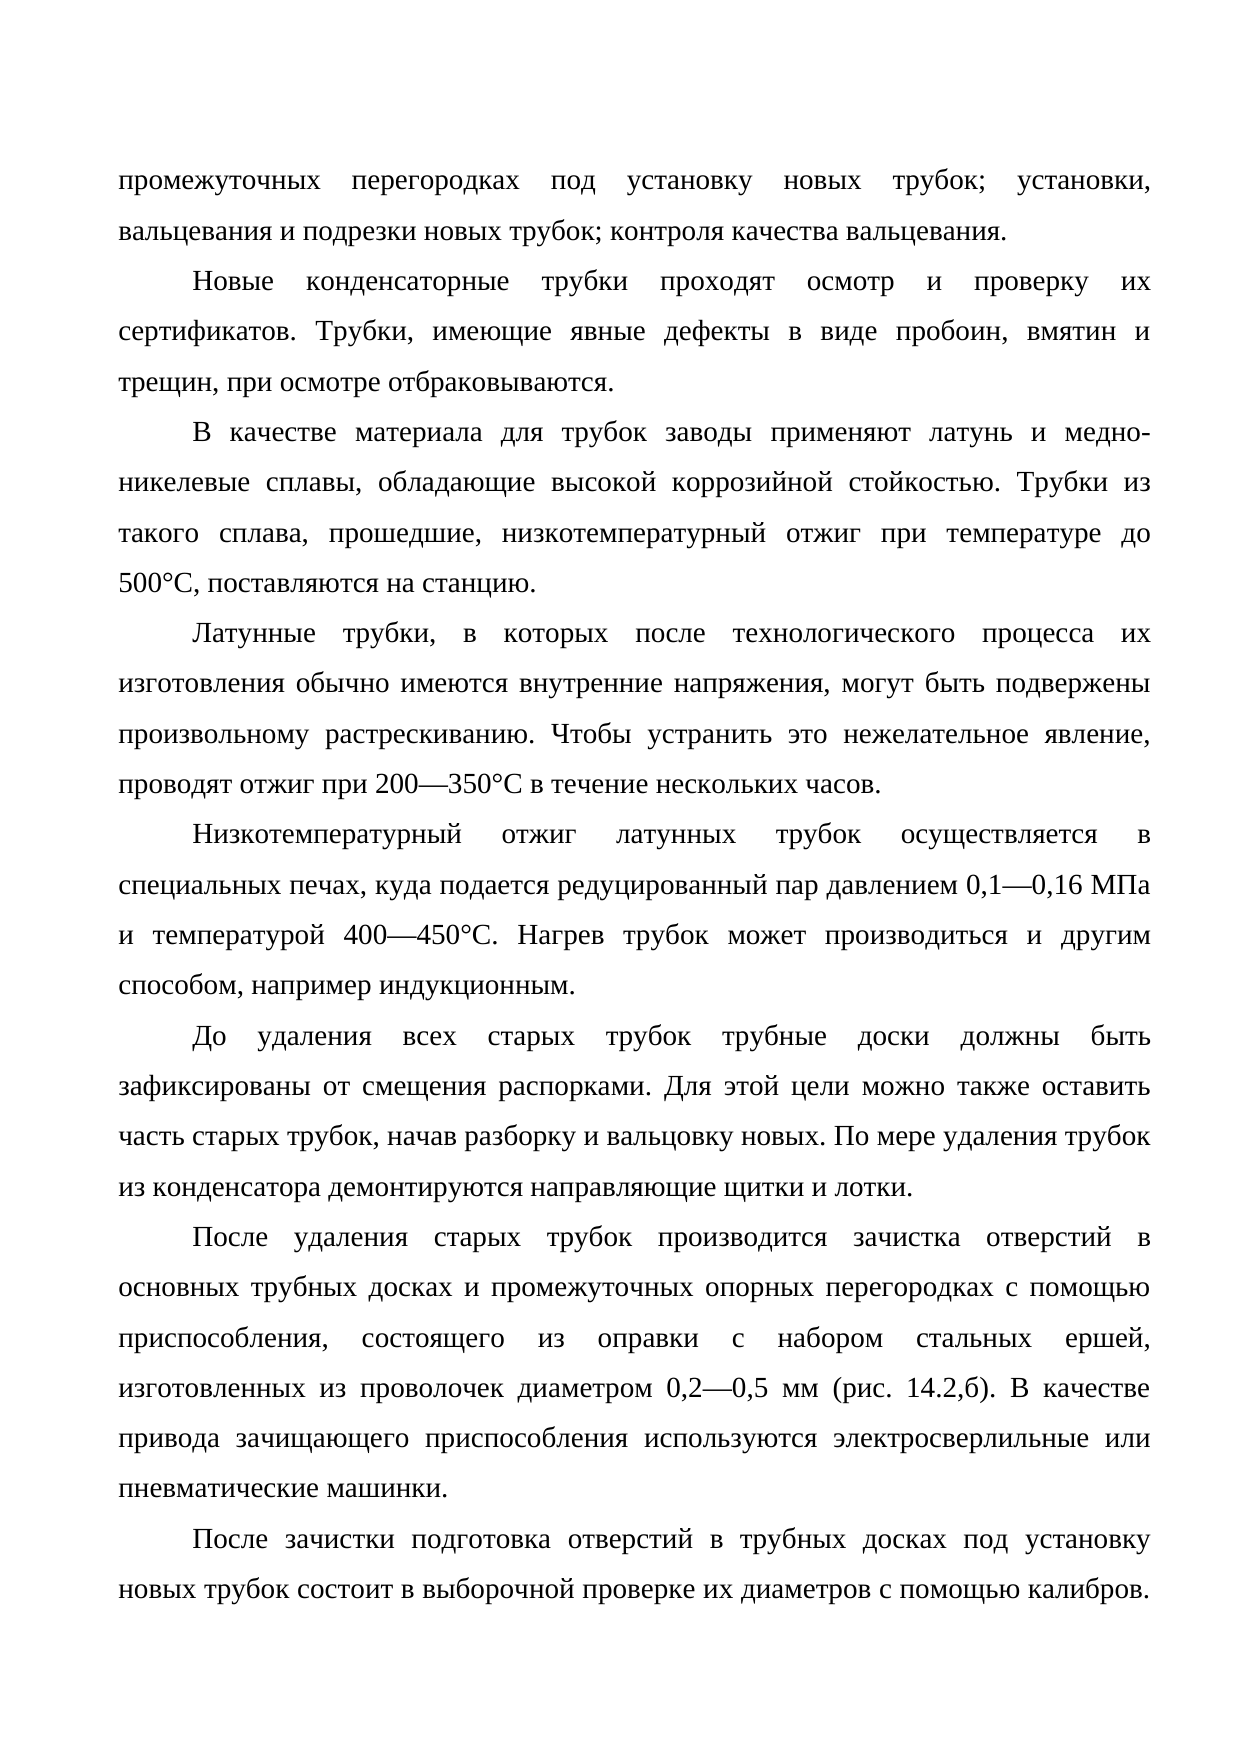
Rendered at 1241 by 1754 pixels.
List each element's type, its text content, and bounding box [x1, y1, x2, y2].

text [118, 1521, 1152, 1605]
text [118, 162, 1152, 246]
text Новые конденсаторные трубки проходят осмотр и проверку их сертификатов. Трубки, имеющие явные дефекты в виде пробоин, вмятин и трещин, при осмотре отбраковываются. [118, 263, 1152, 397]
text После удаления старых трубок производится зачистка отверстий в основных трубных досках и промежуточных опорных перегородках с помощью приспособления, состоящего из оправки с набором стальных ершей, изготовленных из проволочек диаметром 0,2—0,5 мм (рис. 14.2,б). В качестве привода зачищающего приспособления используются электросверлильные или пневматические машинки. [118, 1219, 1152, 1504]
text До удаления всех старых трубок трубные доски должны быть зафиксированы от смещения распорками. Для этой цели можно также оставить часть старых трубок, начав разборку и вальцовку новых. По мере удаления трубок из конденсатора демонтируются направляющие щитки и лотки. [118, 1018, 1152, 1202]
text Латунные трубки, в которых после технологического процесса их изготовления обычно имеются внутренние напряжения, могут быть подвержены произвольному растрескиванию. Чтобы устранить это нежелательное явление, проводят отжиг при 200—350°С в течение нескольких часов. [118, 615, 1152, 800]
text Низкотемпературный отжиг латунных трубок осуществляется в специальных печах, куда подается редуцированный пар давлением 0,1—0,16 МПа и температурой 400—450°С. Нагрев трубок может производиться и другим способом, например индукционным. [118, 817, 1152, 1001]
text В качестве материала для трубок заводы применяют латунь и медно-никелевые сплавы, обладающие высокой коррозийной стойкостью. Трубки из такого сплава, прошедшие, низкотемпературный отжиг при температуре до 500°С, поставляются на станцию. [118, 414, 1152, 598]
